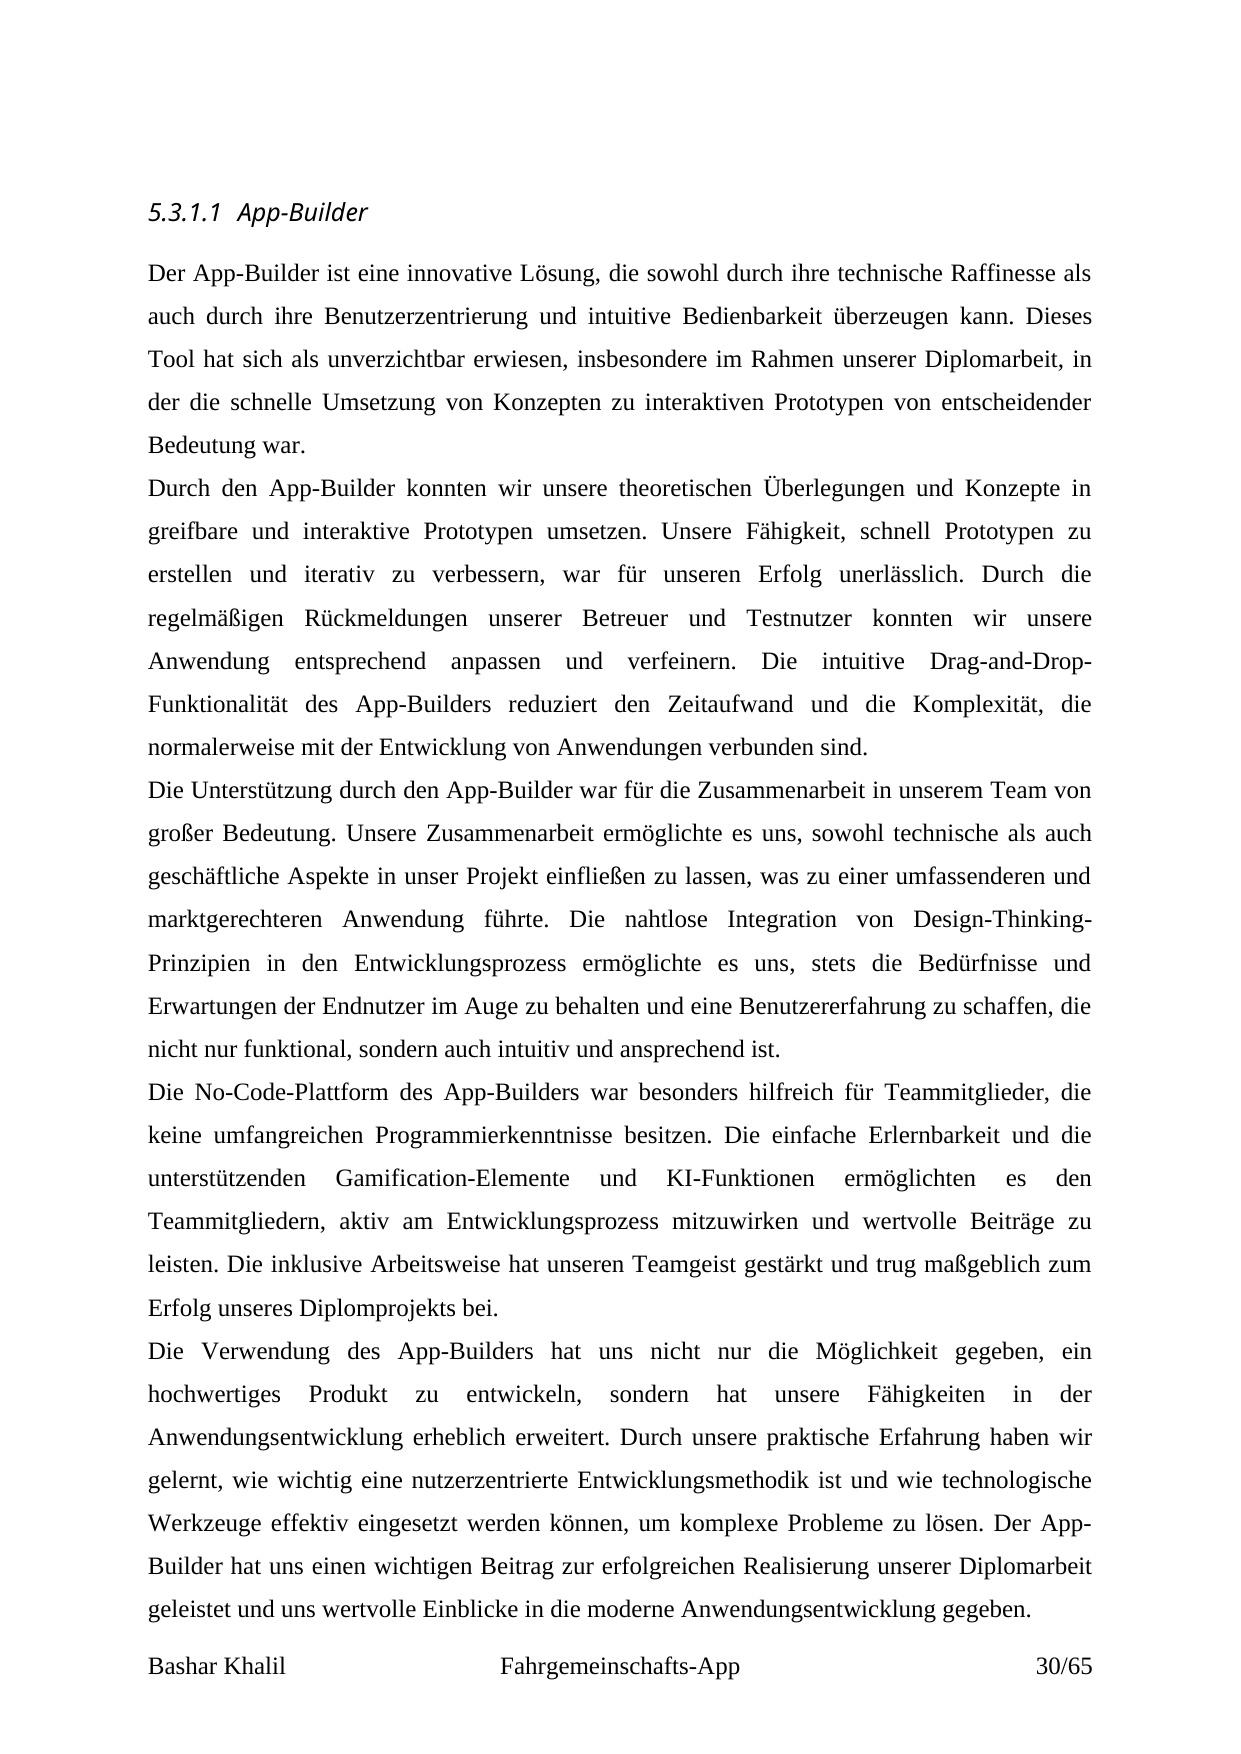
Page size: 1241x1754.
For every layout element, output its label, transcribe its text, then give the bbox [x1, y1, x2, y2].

text Die Verwendung des App-Builders hat uns nicht nur die Möglichkeit gegeben, ein hochwertiges Produkt zu entwickeln, sondern hat unsere Fähigkeiten in der Anwendungsentwicklung erheblich erweitert. Durch unsere praktische Erfahrung haben wir gelernt, wie wichtig eine nutzerzentrierte Entwicklungsmethodik ist und wie technologische Werkzeuge effektiv eingesetzt werden können, um komplexe Probleme zu lösen. Der App-Builder hat uns einen wichtigen Beitrag zur erfolgreichen Realisierung unserer Diplomarbeit geleistet und uns wertvolle Einblicke in die moderne Anwendungsentwicklung gegeben. [148, 1336, 1093, 1623]
text Durch den App-Builder konnten wir unsere theoretischen Überlegungen und Konzepte in greifbare und interaktive Prototypen umsetzen. Unsere Fähigkeit, schnell Prototypen zu erstellen und iterativ zu verbessern, war für unseren Erfolg unerlässlich. Durch die regelmäßigen Rückmeldungen unserer Betreuer und Testnutzer konnten wir unsere Anwendung entsprechend anpassen und verfeinern. Die intuitive Drag-and-Drop-Funktionalität des App-Builders reduziert den Zeitaufwand und die Komplexität, die normalerweise mit der Entwicklung von Anwendungen verbunden sind. [148, 473, 1093, 761]
text Die No-Code-Plattform des App-Builders war besonders hilfreich für Teammitglieder, die keine umfangreichen Programmierkenntnisse besitzen. Die einfache Erlernbarkeit und die unterstützenden Gamification-Elemente und KI-Funktionen ermöglichten es den Teammitgliedern, aktiv am Entwicklungsprozess mitzuwirken und wertvolle Beiträge zu leisten. Die inklusive Arbeitsweise hat unseren Teamgeist gestärkt und trug maßgeblich zum Erfolg unseres Diplomprojekts bei. [148, 1077, 1093, 1321]
text Die Unterstützung durch den App-Builder war für die Zusammenarbeit in unserem Team von großer Bedeutung. Unsere Zusammenarbeit ermöglichte es uns, sowohl technische als auch geschäftliche Aspekte in unser Projekt einfließen zu lassen, was zu einer umfassenderen und marktgerechteren Anwendung führte. Die nahtlose Integration von Design-Thinking-Prinzipien in den Entwicklungsprozess ermöglichte es uns, stets die Bedürfnisse und Erwartungen der Endnutzer im Auge zu behalten und eine Benutzererfahrung zu schaffen, die nicht nur funktional, sondern auch intuitiv und ansprechend ist. [148, 775, 1093, 1063]
text Der App-Builder ist eine innovative Lösung, die sowohl durch ihre technische Raffinesse als auch durch ihre Benutzerzentrierung und intuitive Bedienbarkeit überzeugen kann. Dieses Tool hat sich als unverzichtbar erwiesen, insbesondere im Rahmen unserer Diplomarbeit, in der die schnelle Umsetzung von Konzepten zu interaktiven Prototypen von entscheidender Bedeutung war. [148, 258, 1093, 459]
subtitle App-Builder [148, 195, 1093, 229]
